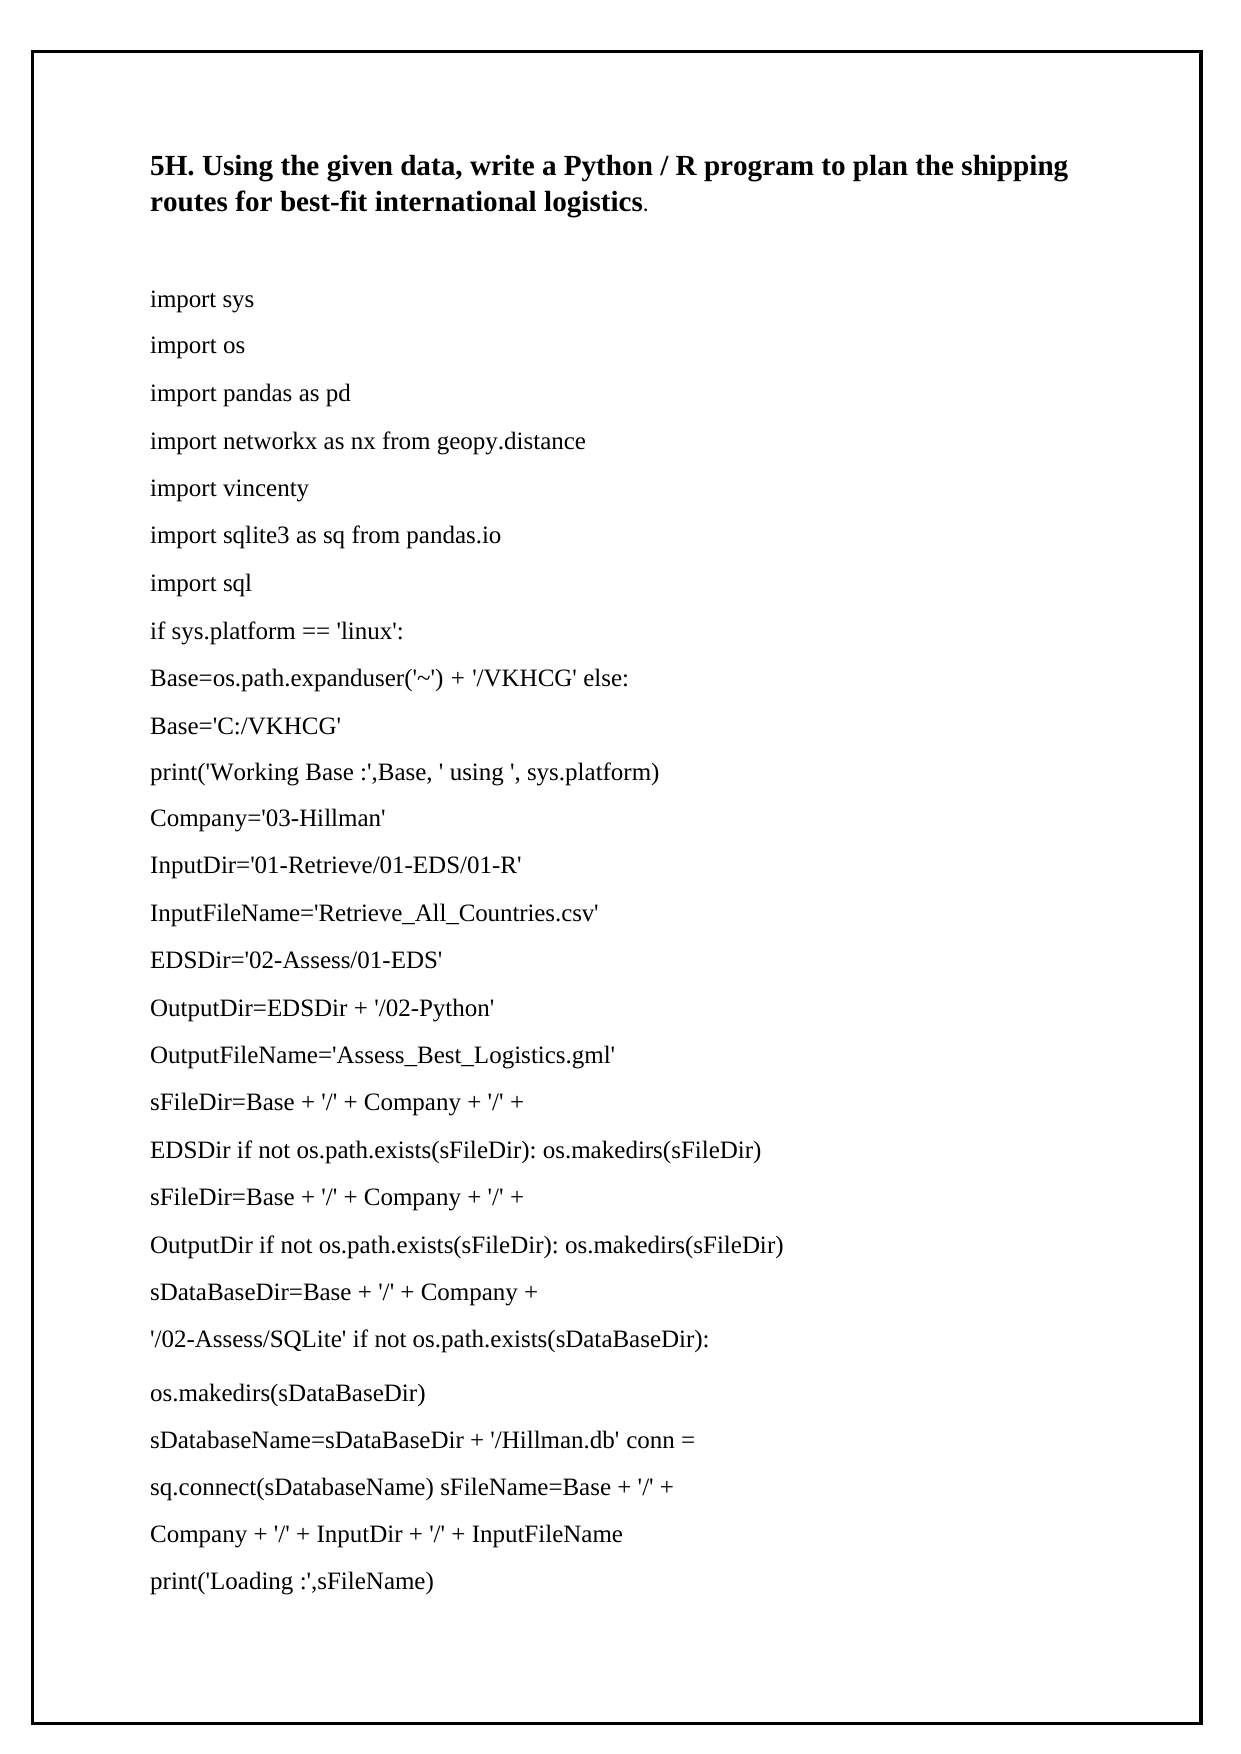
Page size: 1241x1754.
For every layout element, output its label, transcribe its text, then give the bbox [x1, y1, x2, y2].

text os.makedirs(sDataBaseDir) [150, 1378, 952, 1407]
text import sql [150, 568, 1199, 597]
text if sys.platform == 'linux': Base=os.path.expanduser('~') + '/VKHCG' else: Base='C:/VKHCG' [150, 616, 631, 740]
text print('Loading :',sFileName) [150, 1567, 1199, 1595]
text EDSDir if not os.path.exists(sFileDir): os.makedirs(sFileDir) [150, 1135, 952, 1163]
text import sqlite3 as sq from pandas.io [150, 521, 1199, 549]
text sDatabaseName=sDataBaseDir + '/Hillman.db' conn = sq.connect(sDatabaseName) sFileName=Base + '/' + Company + '/' + InputDir + '/' + InputFileName [150, 1425, 741, 1548]
text import sys import os [150, 284, 256, 359]
text sFileDir=Base + '/' + Company + '/' + [150, 1182, 1199, 1211]
text OutputDir if not os.path.exists(sFileDir): os.makedirs(sFileDir) [150, 1230, 952, 1259]
text import pandas as pd [150, 378, 1199, 407]
text sFileDir=Base + '/' + Company + '/' + [150, 1087, 1199, 1116]
text Company='03-Hillman' [150, 803, 1199, 832]
text OutputFileName='Assess_Best_Logistics.gml' [150, 1040, 952, 1069]
text import networkx as nx from geopy.distance import vincenty [150, 426, 587, 502]
text sDataBaseDir=Base + '/' + Company + '/02-Assess/SQLite' if not os.path.exists(sDataBaseDir): [150, 1277, 741, 1353]
text InputDir='01-Retrieve/01-EDS/01-R' InputFileName='Retrieve_All_Countries.csv' EDSDir='02-Assess/01-EDS' OutputDir=EDSDir + '/02-Python' [150, 851, 603, 1022]
text print('Working Base :',Base, ' using ', sys.platform) [150, 758, 1199, 786]
text 5H. Using the given data, write a Python / R program to plan the shipping routes for best-fit international logistics. [150, 148, 1071, 218]
